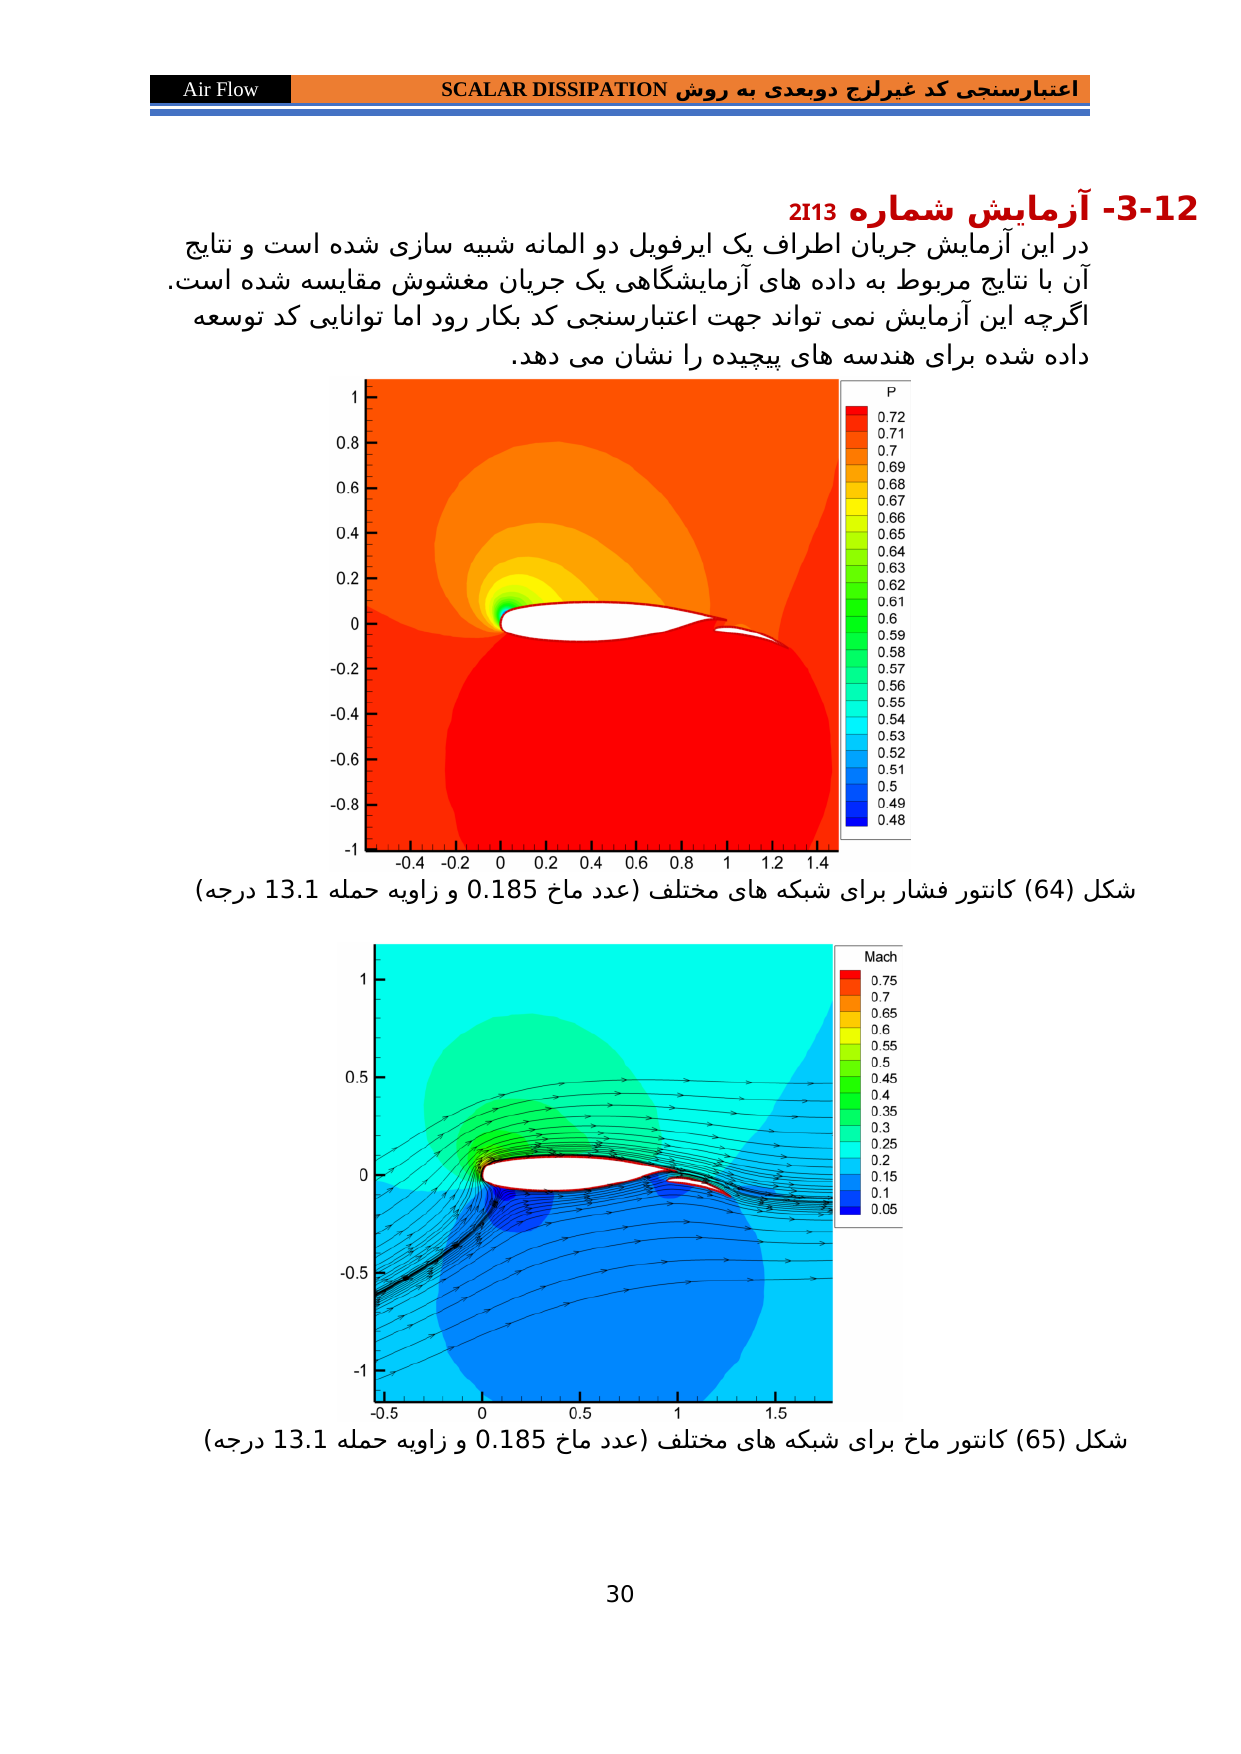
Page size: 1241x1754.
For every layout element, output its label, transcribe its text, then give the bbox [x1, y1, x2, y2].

subtitle آزمایش شماره 2I13 [150, 189, 1090, 228]
text کانتور ماخ برای شبکه های مختلف (عدد ماخ 0.185 و زاویه حمله 13.1 درجه) [150, 1425, 1060, 1454]
text کانتور فشار برای شبکه های مختلف (عدد ماخ 0.185 و زاویه حمله 13.1 درجه) [150, 876, 1060, 905]
picture [328, 376, 911, 872]
text در این آزمایش جریان اطراف یک ایرفویل دو المانه شبیه سازی شده است و نتایج آن با نتایج مربوط به داده های آزمایشگاهی یک جریان مغشوش مقایسه شده است. اگرچه این آزمایش نمی تواند جهت اعتبارسنجی کد بکار رود اما توانایی کد توسعه داده شده برای هندسه های پیچیده را نشان می دهد. [150, 228, 1090, 371]
picture [337, 942, 903, 1422]
